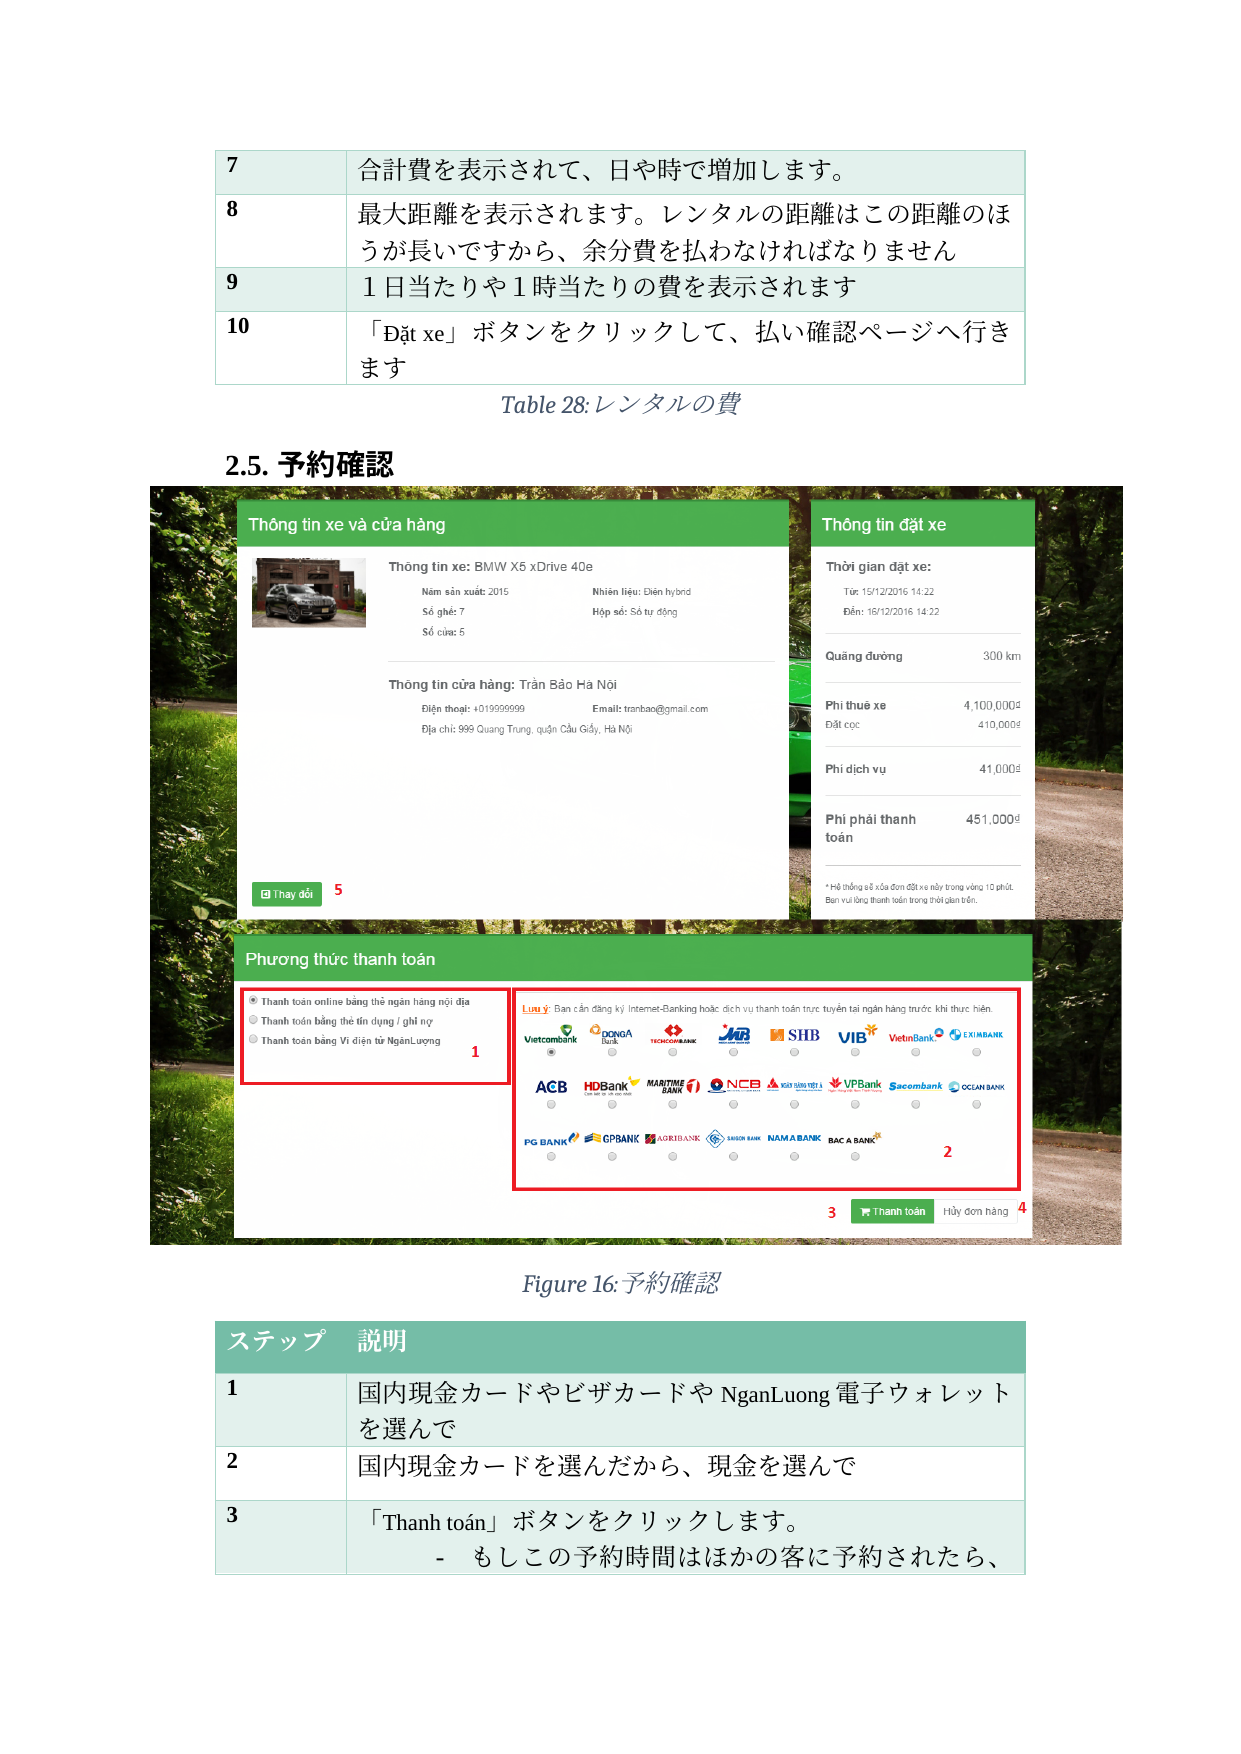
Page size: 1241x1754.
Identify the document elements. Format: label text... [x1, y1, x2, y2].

table_cell 最大距離を表示されます。レンタルの距離はこの距離のほうが長いですから、余分費を払わなければなりません [347, 195, 1024, 267]
table_cell 1 [216, 1374, 346, 1446]
subtitle 予約確認 [225, 442, 1090, 484]
table_cell 10 [216, 312, 346, 384]
picture [150, 486, 1124, 1245]
text Table 28:レンタルの費 [150, 385, 1090, 421]
table_header ステップ [216, 1322, 346, 1373]
table_cell 国内現金カードやビザカードやNganLuong電子ウォレットを選んで [347, 1374, 1024, 1446]
table_cell 7 [216, 151, 346, 194]
table_cell 国内現金カードを選んだから、現金を選んで [347, 1447, 1024, 1500]
table_cell 9 [216, 268, 346, 311]
table_cell 合計費を表示されて、日や時で増加します。 [347, 151, 1024, 194]
table_cell 2 [216, 1447, 346, 1500]
text Figure 16:予約確認 [150, 1264, 1090, 1300]
table_cell 8 [216, 195, 346, 267]
table_cell 3 [216, 1501, 346, 1573]
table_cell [347, 1501, 1024, 1573]
table_cell 「Đặt xe」ボタンをクリックして、払い確認ページへ行きます [347, 312, 1024, 384]
table_cell １日当たりや１時当たりの費を表示されます [347, 268, 1024, 311]
table_header 説明 [347, 1322, 1024, 1373]
